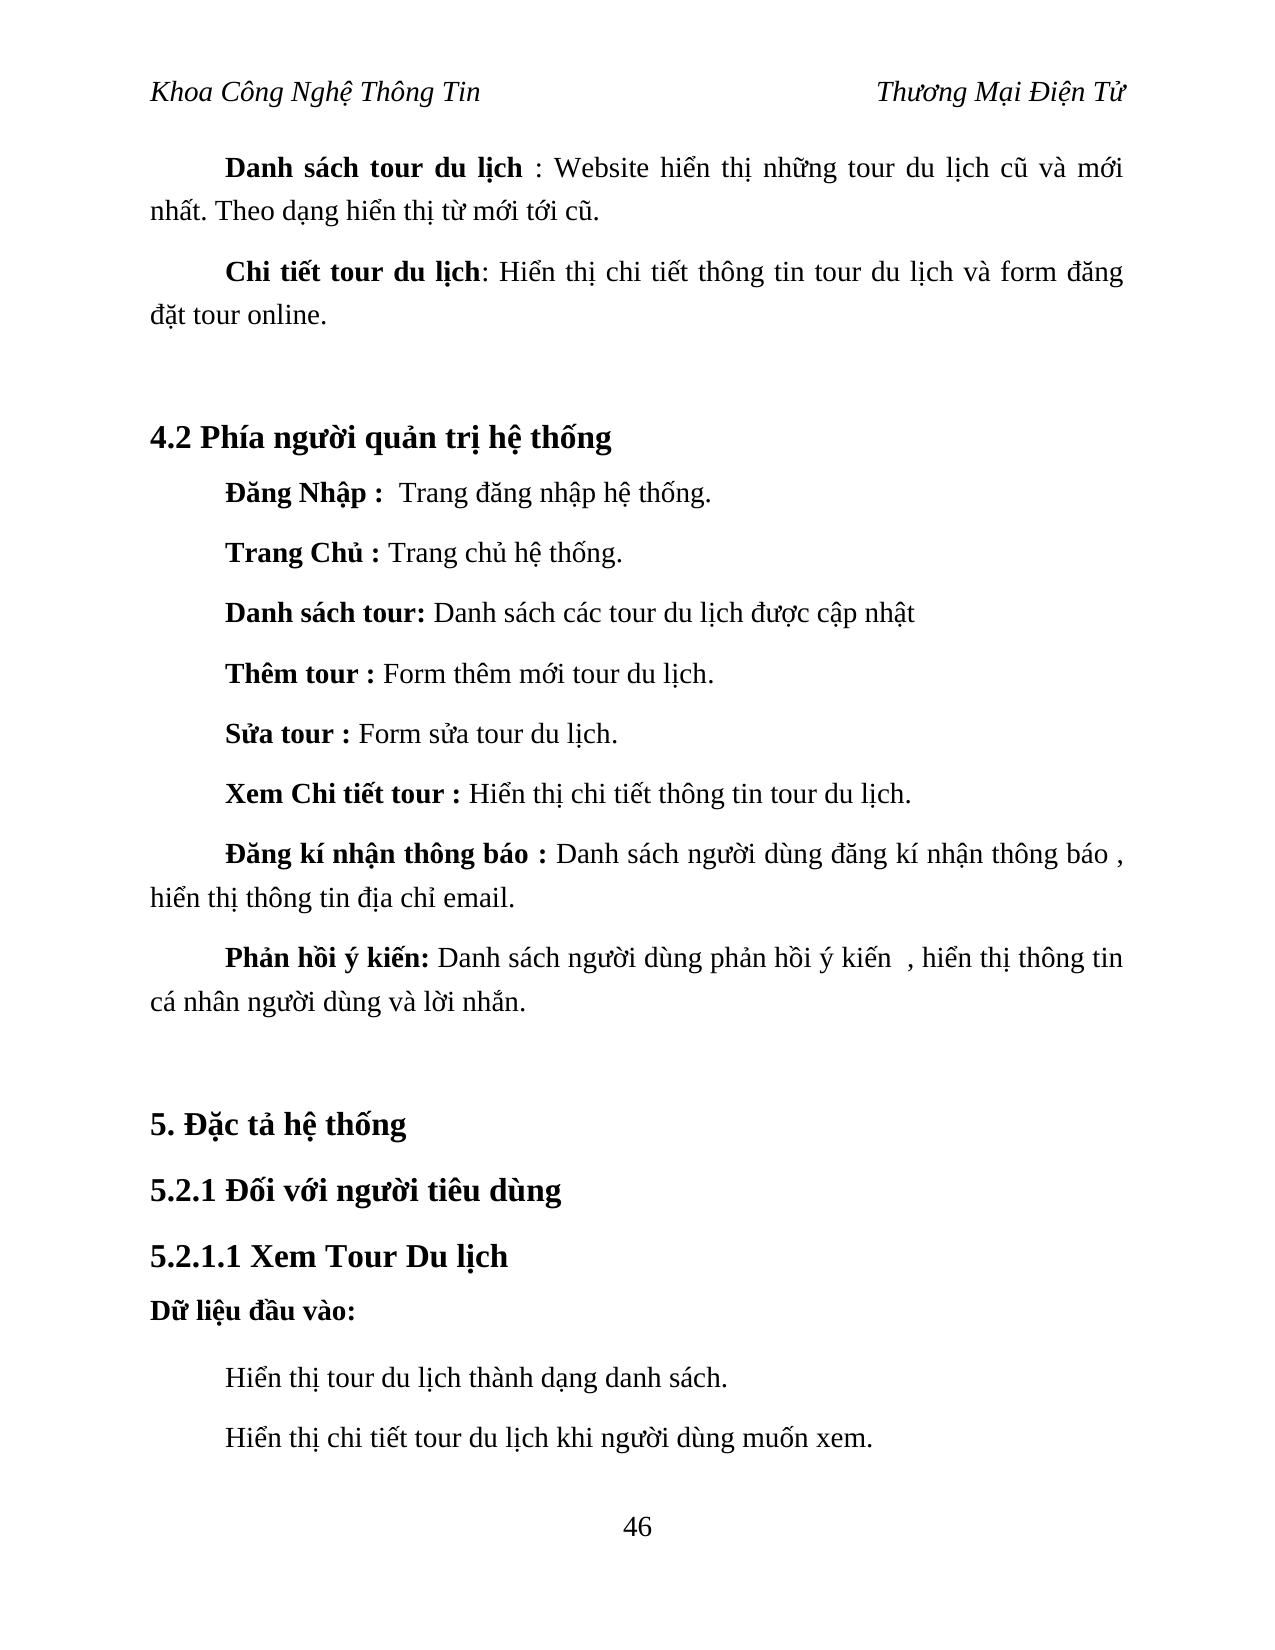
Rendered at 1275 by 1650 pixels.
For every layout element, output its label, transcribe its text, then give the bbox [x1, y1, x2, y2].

subtitle 4.2 Phía người quản trị hệ thống [150, 418, 1125, 456]
subtitle 5. Đặc tả hệ thống [150, 1104, 1125, 1142]
subtitle 5.2.1.1 Xem Tour Du lịch [150, 1236, 1125, 1274]
text Danh sách tour du lịch : Website hiển thị những tour du lịch cũ và mới nhất. Theo dạng hiển thị từ mới tới cũ. [150, 150, 1125, 227]
text Dữ liệu đầu vào: [150, 1293, 1125, 1327]
text Đăng kí nhận thông báo : Danh sách người dùng đăng kí nhận thông báo , hiển thị thông tin địa chỉ email. [150, 836, 1125, 913]
text Hiển thị tour du lịch thành dạng danh sách. [225, 1360, 1125, 1394]
text Trang Chủ : Trang chủ hệ thống. [150, 535, 1125, 569]
text Hiển thị chi tiết tour du lịch khi người dùng muốn xem. [225, 1421, 1125, 1454]
text Đăng Nhập : Trang đăng nhập hệ thống. [150, 475, 1125, 509]
subtitle 5.2.1 Đối với người tiêu dùng [150, 1170, 1125, 1208]
text Chi tiết tour du lịch: Hiển thị chi tiết thông tin tour du lịch và form đăng đặt tour online. [150, 254, 1125, 331]
text Danh sách tour: Danh sách các tour du lịch được cập nhật [150, 596, 1125, 629]
text Phản hồi ý kiến: Danh sách người dùng phản hồi ý kiến , hiển thị thông tin cá nhân người dùng và lời nhắn. [150, 940, 1125, 1017]
text Thêm tour : Form thêm mới tour du lịch. [150, 656, 1125, 689]
text Xem Chi tiết tour : Hiển thị chi tiết thông tin tour du lịch. [150, 776, 1125, 810]
text Sửa tour : Form sửa tour du lịch. [150, 716, 1125, 749]
